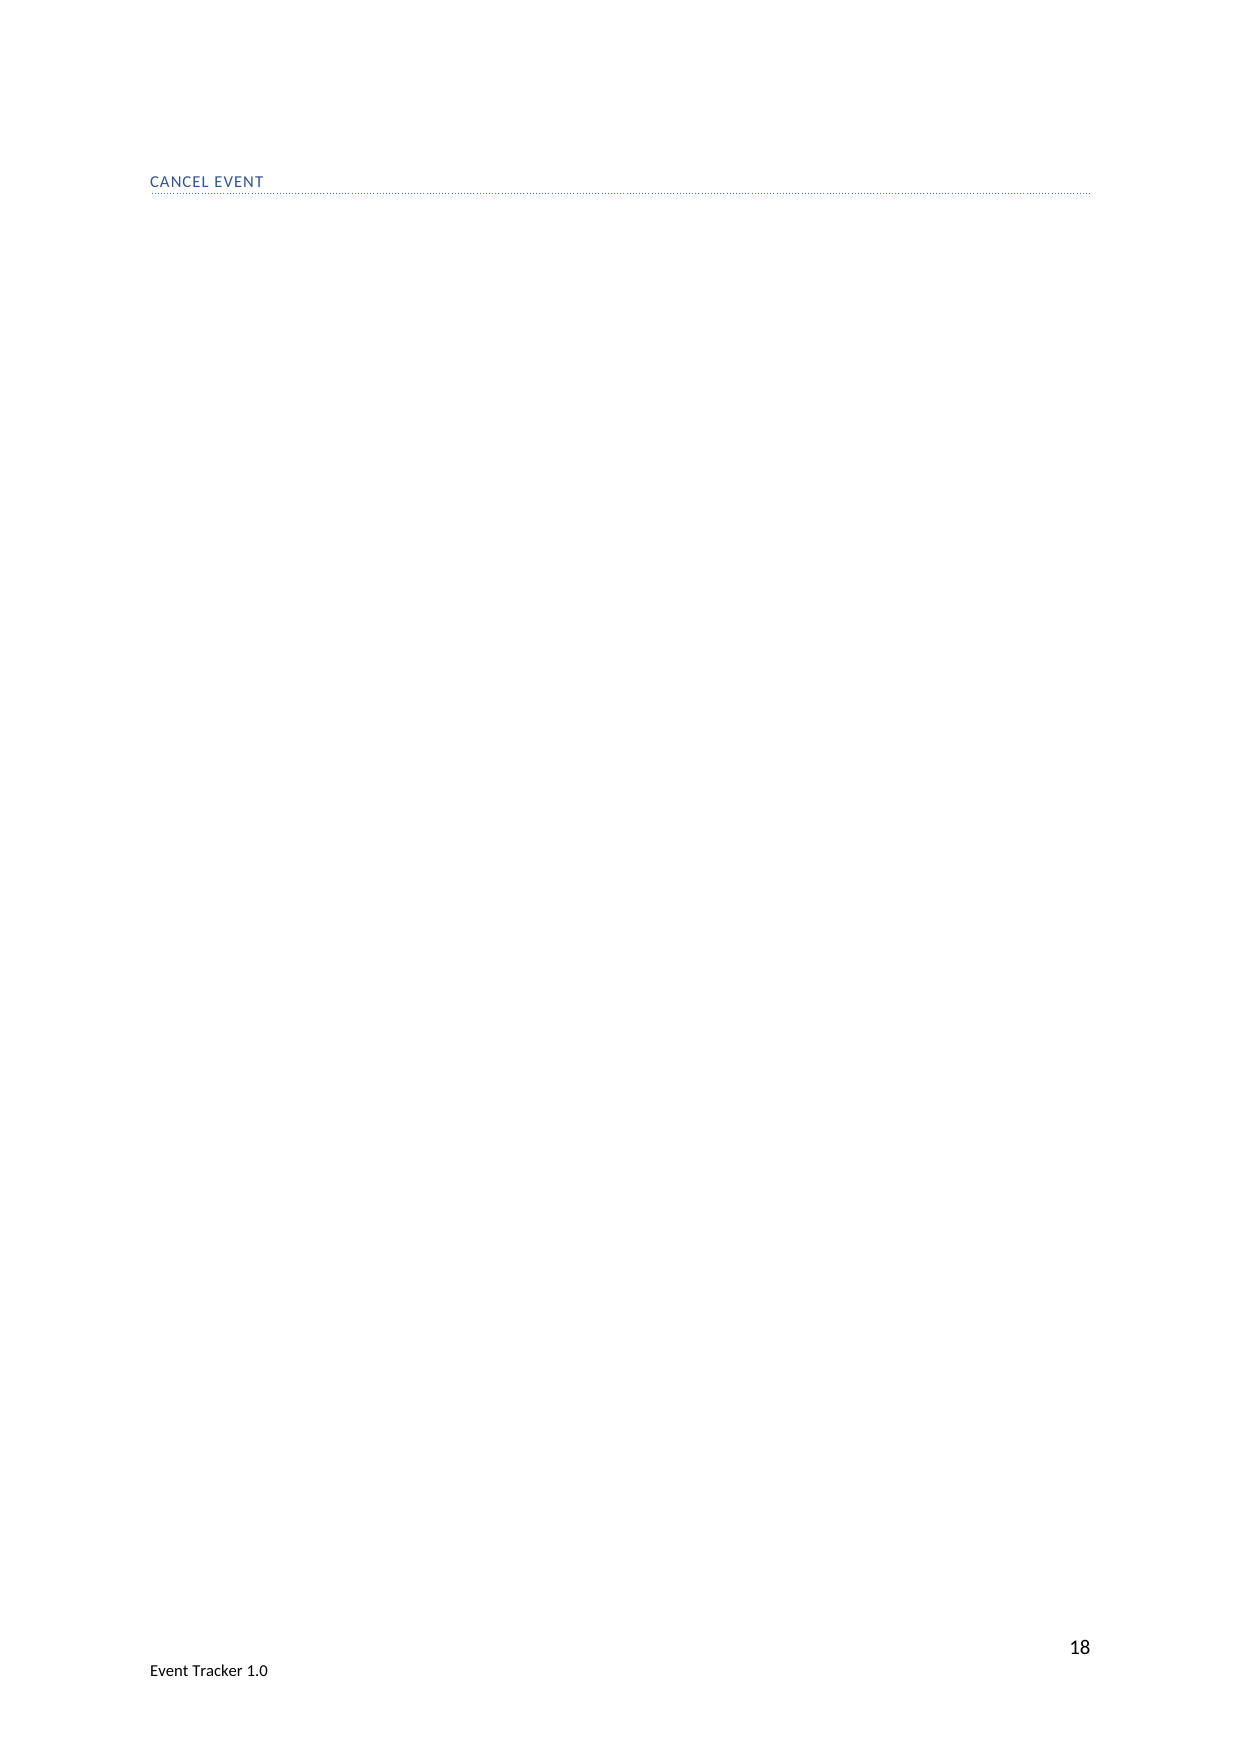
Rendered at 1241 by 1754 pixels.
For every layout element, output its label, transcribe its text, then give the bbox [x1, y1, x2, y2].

subtitle Cancel Event [150, 171, 1090, 194]
